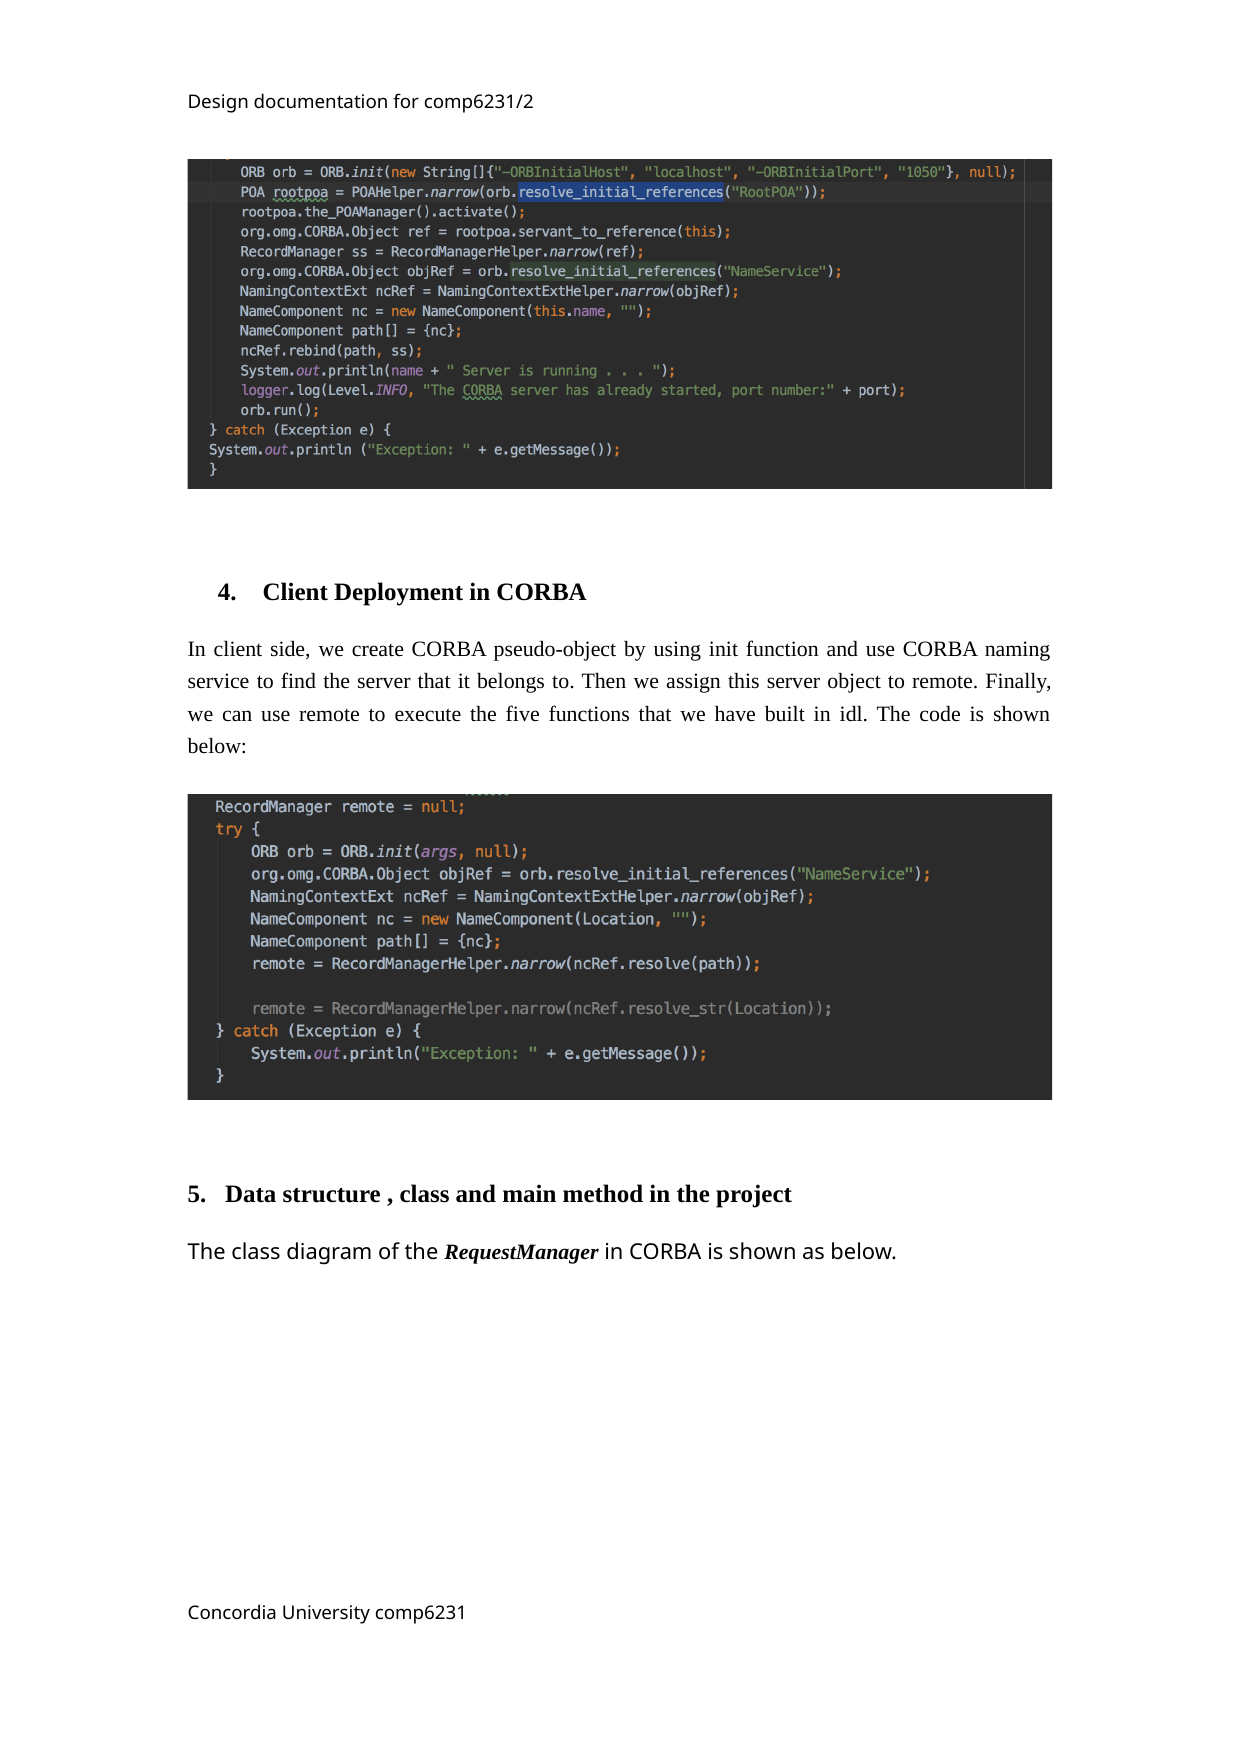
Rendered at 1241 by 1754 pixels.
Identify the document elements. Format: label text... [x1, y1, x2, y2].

picture [187, 159, 1053, 489]
subtitle Client Deployment in CORBA [218, 575, 1053, 607]
text The class diagram of the RequestManager in CORBA is shown as below. [187, 1235, 1053, 1267]
text In client side, we create CORBA pseudo-object by using init function and use CORBA naming service to find the server that it belongs to. Then we assign this server object to remote. Finally, we can use remote to execute the five functions that we have built in idl. The code is shown below: [187, 632, 1053, 762]
subtitle Data structure , class and main method in the project [187, 1177, 1053, 1210]
picture [187, 794, 1053, 1100]
